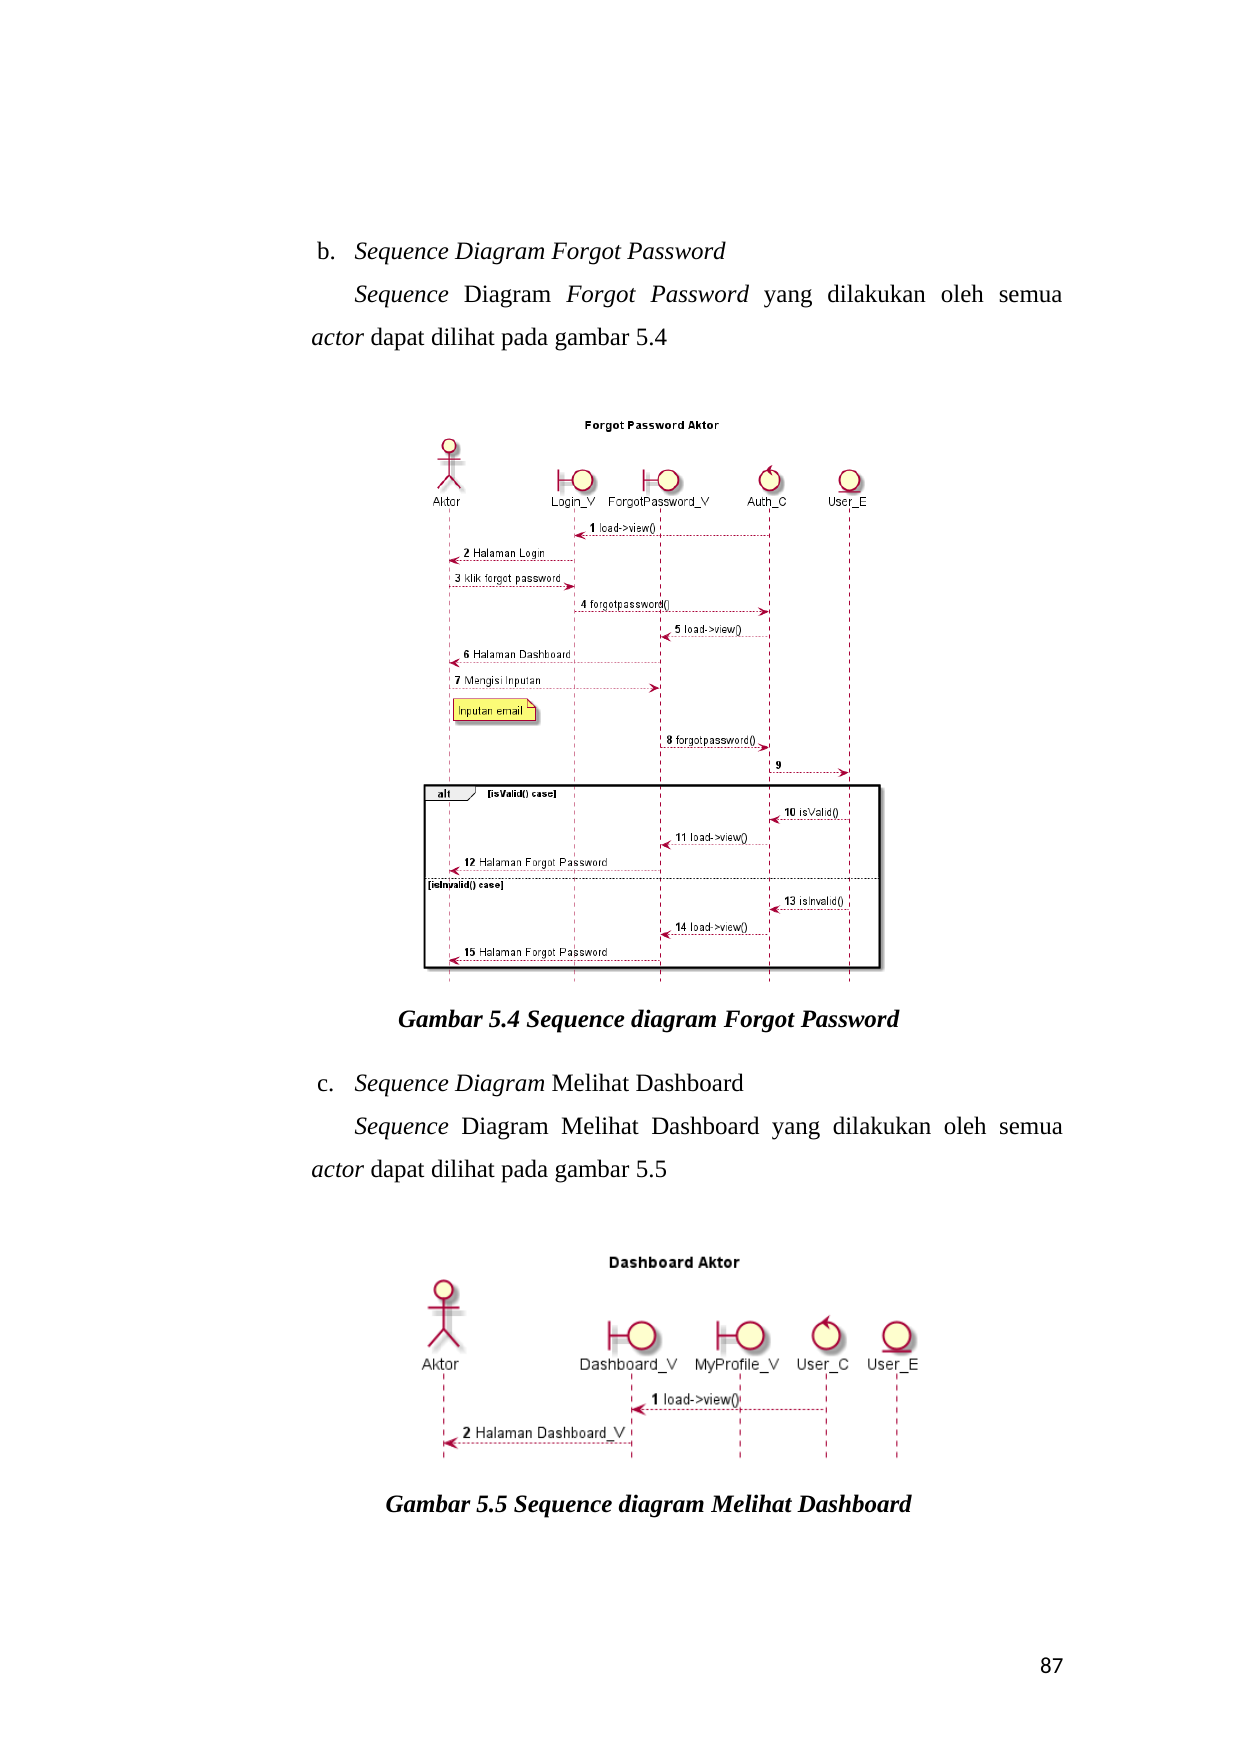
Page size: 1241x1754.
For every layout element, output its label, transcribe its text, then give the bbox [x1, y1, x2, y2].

list Sequence Diagram Melihat Dashboard yang dilakukan oleh semua actor dapat dilihat pada gambar 5.5 [311, 1111, 1063, 1183]
list Sequence Diagram Forgot Password yang dilakukan oleh semua actor dapat dilihat pada gambar 5.4 [311, 279, 1063, 351]
list Sequence Diagram Melihat Dashboard [317, 1068, 1063, 1097]
text Gambar 5.4 Sequence diagram Forgot Password [236, 1004, 1063, 1033]
picture [413, 408, 888, 990]
text Gambar 5.5 Sequence diagram Melihat Dashboard [236, 1489, 1063, 1517]
list Sequence Diagram Forgot Password [317, 236, 1063, 265]
picture [413, 1240, 931, 1475]
